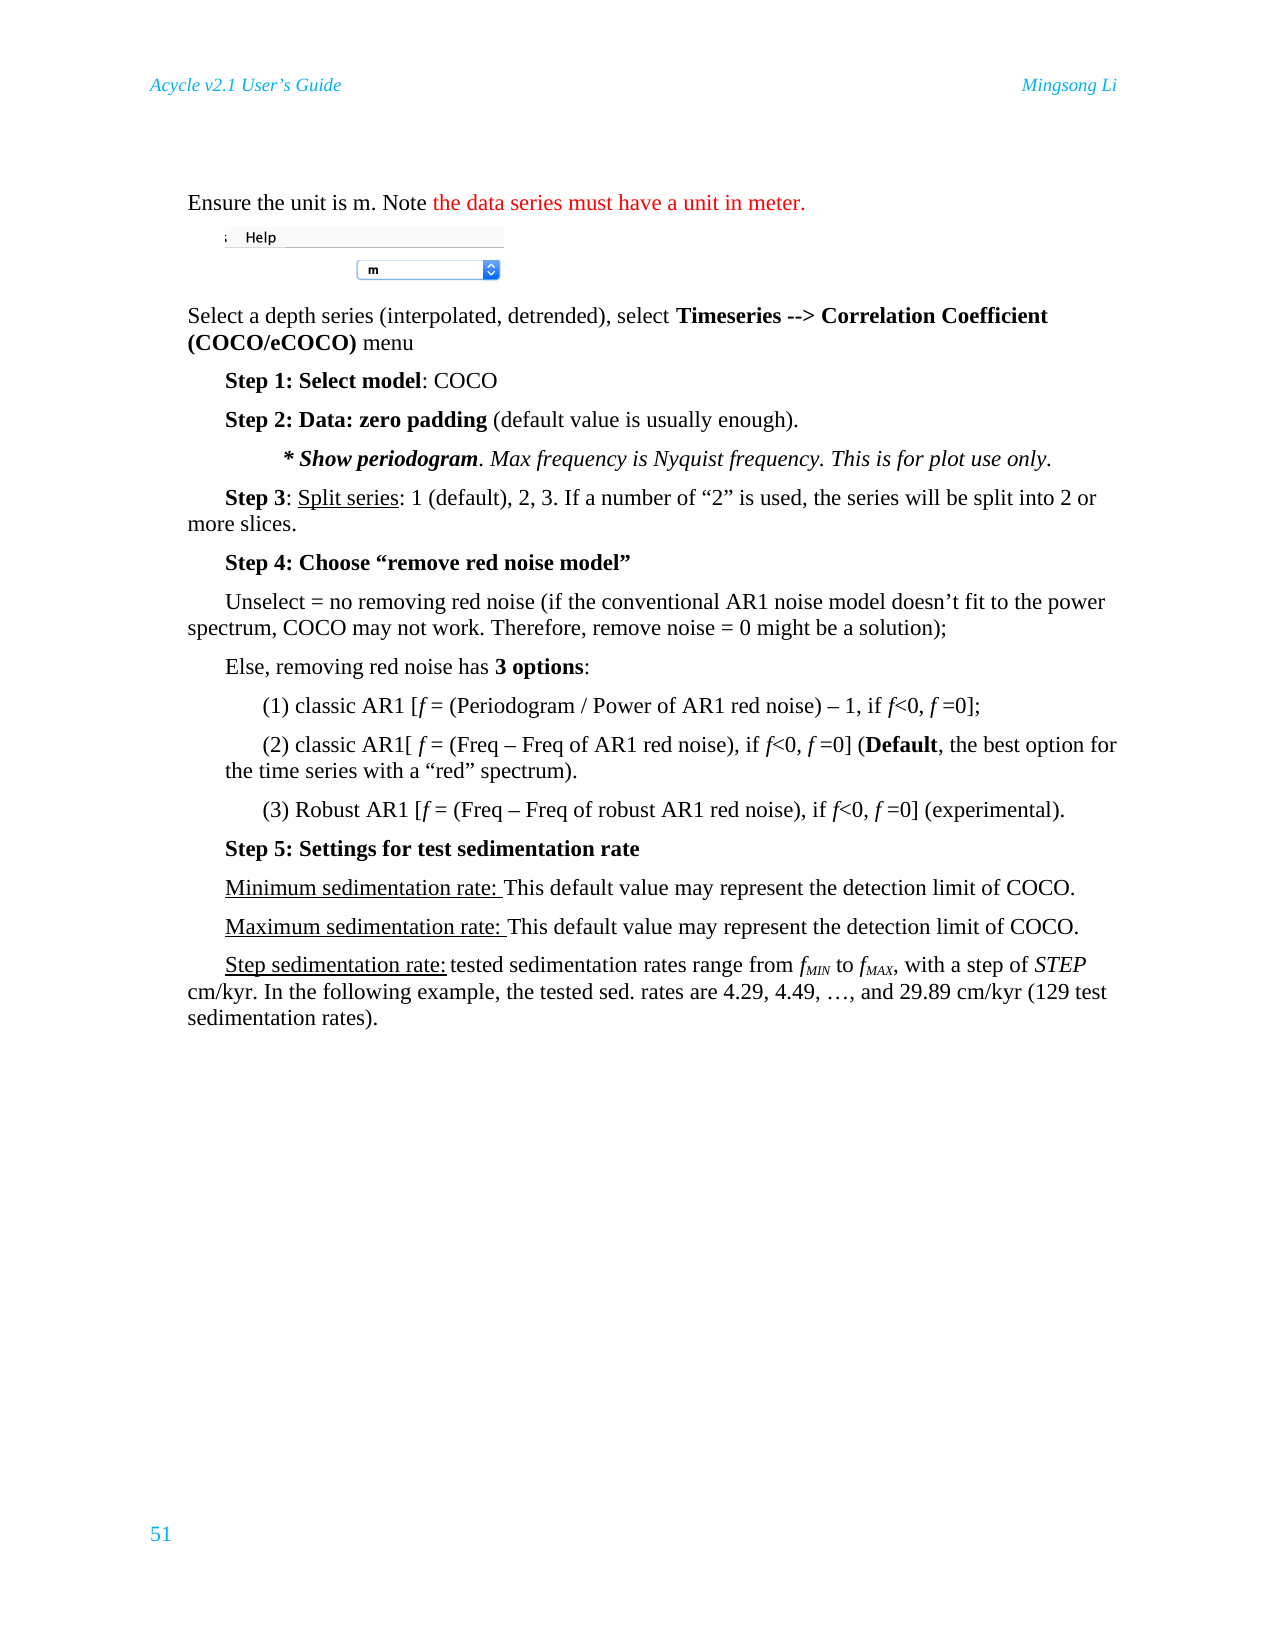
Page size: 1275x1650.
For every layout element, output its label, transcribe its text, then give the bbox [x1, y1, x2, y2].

text (3) Robust AR1 [f = (Freq – Freq of robust AR1 red noise), if f<0, f =0] (experimental). [225, 796, 1125, 822]
text Step 3: Split series: 1 (default), 2, 3. If a number of “2” is used, the series will be split into 2 or more slices. [187, 484, 1125, 537]
text Unselect = no removing red noise (if the conventional AR1 noise model doesn’t fit to the power spectrum, COCO may not work. Therefore, remove noise = 0 might be a solution); [187, 588, 1125, 641]
text Step 5: Settings for test sedimentation rate [187, 835, 1125, 861]
text Maximum sedimentation rate: This default value may represent the detection limit of COCO. [187, 913, 1125, 939]
text (1) classic AR1 [f = (Periodogram / Power of AR1 red noise) – 1, if f<0, f =0]; [187, 692, 1125, 718]
text Step sedimentation rate: tested sedimentation rates range from fMIN to fMAX, with a step of STEP cm/kyr. In the following example, the tested sed. rates are 4.29, 4.49, …, and 29.89 cm/kyr (129 test sedimentation rates). [187, 952, 1125, 1031]
picture [151, 81, 157, 89]
text Ensure the unit is m. Note the data series must have a unit in meter. [150, 189, 1125, 215]
text Select a depth series (interpolated, detrended), select Timeseries --> Correlation Coefficient (COCO/eCOCO) menu [187, 302, 1125, 355]
text Else, removing red noise has 3 options: [187, 653, 1125, 679]
text Minimum sedimentation rate: This default value may represent the detection limit of COCO. [187, 874, 1125, 900]
picture [225, 227, 505, 290]
text (2) classic AR1[ f = (Freq – Freq of AR1 red noise), if f<0, f =0] (Default, the best option for the time series with a “red” spectrum). [225, 731, 1125, 784]
text * Show periodogram. Max frequency is Nyquist frequency. This is for plot use only. [187, 445, 1125, 471]
text Step 2: Data: zero padding (default value is usually enough). [187, 406, 1125, 433]
text Step 1: Select model: COCO [187, 367, 1125, 394]
text Step 4: Choose “remove red noise model” [187, 549, 1125, 576]
